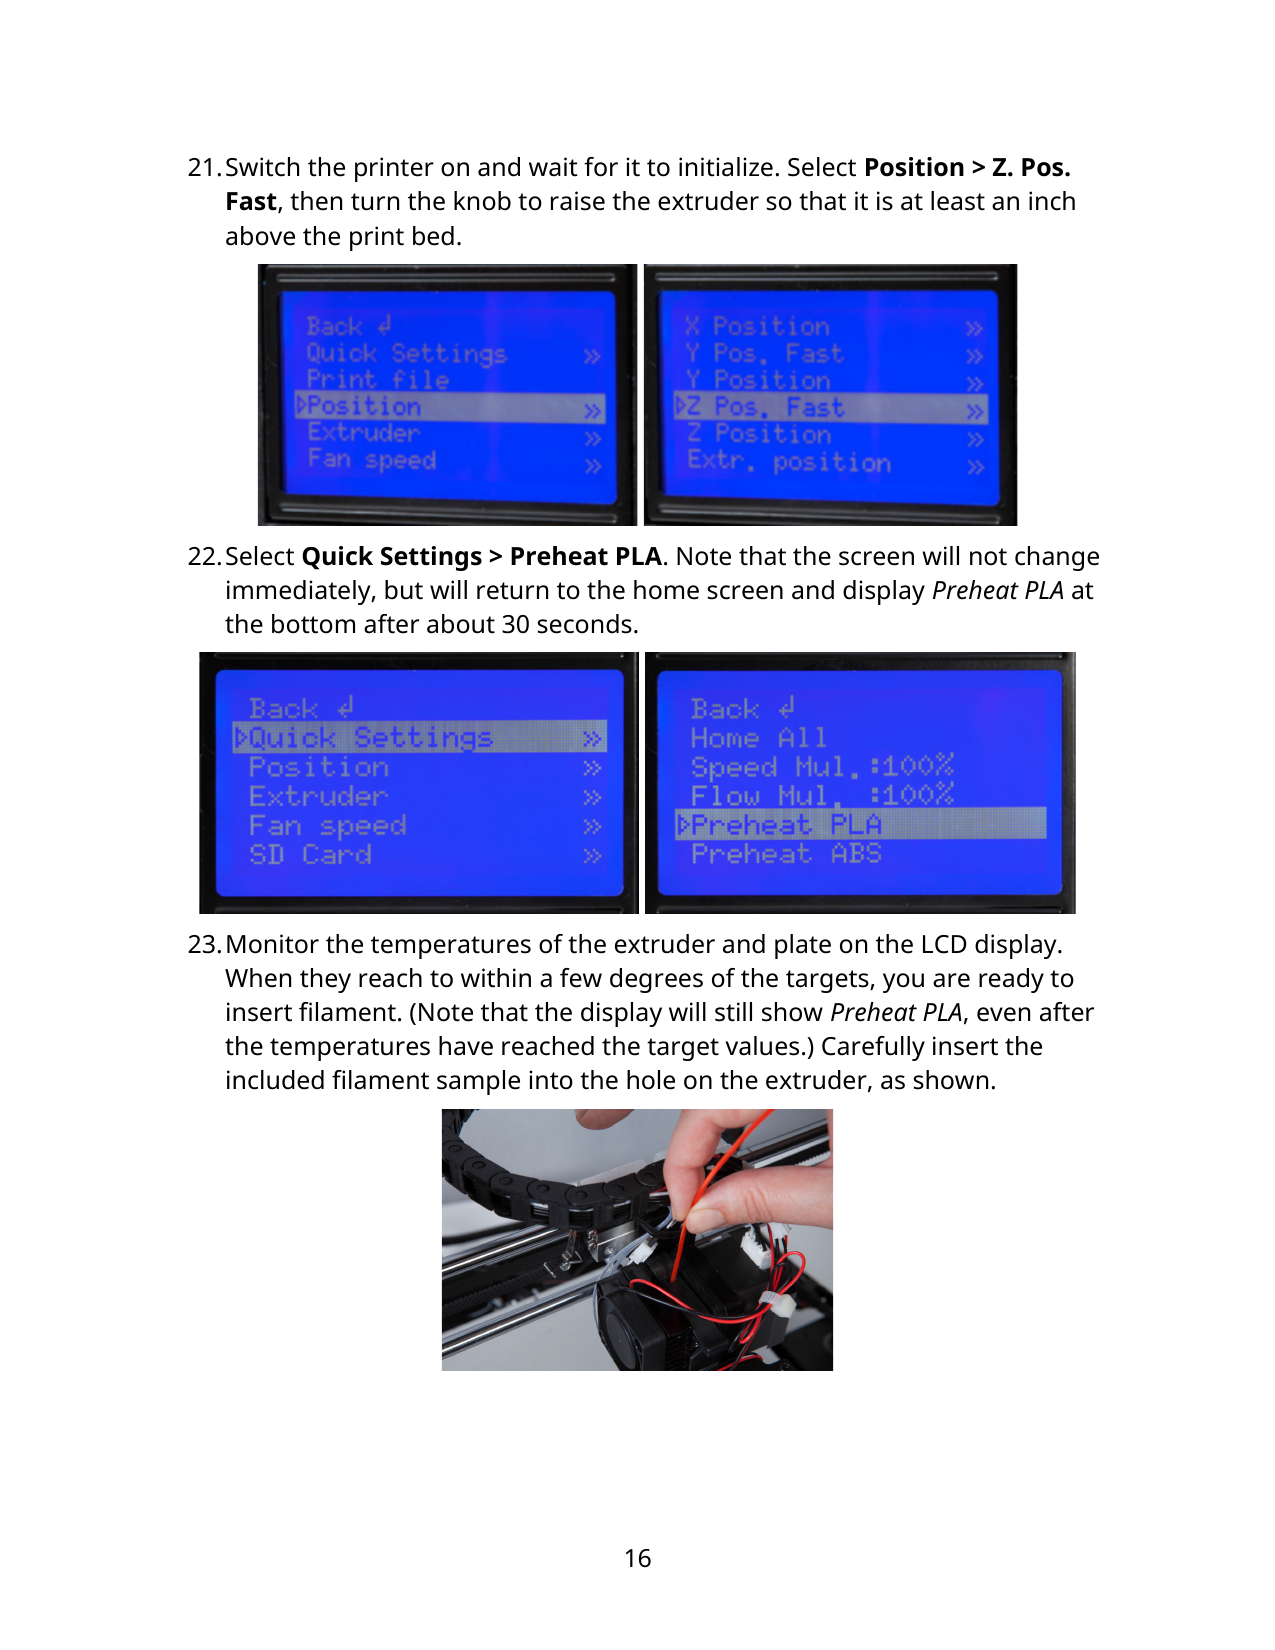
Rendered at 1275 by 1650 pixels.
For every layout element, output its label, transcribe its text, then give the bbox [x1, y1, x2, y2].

picture [257, 264, 638, 526]
list Select Quick Settings > Preheat PLA. Note that the screen will not change immediately, but will return to the home screen and display Preheat PLA at the bottom after about 30 seconds. [187, 538, 1125, 640]
list Switch the printer on and wait for it to initialize. Select Position > Z. Pos. Fast, then turn the knob to raise the extruder so that it is at least an inch above the print bed. [187, 150, 1125, 252]
picture [199, 652, 639, 914]
picture [643, 264, 1018, 526]
list Monitor the temperatures of the extruder and plate on the LCD display. When they reach to within a few degrees of the targets, you are ready to insert filament. (Note that the display will still show Preheat PLA, even after the temperatures have reached the target values.) Carefully insert the included filament sample into the hole on the extruder, as shown. [187, 926, 1125, 1097]
picture [645, 652, 1076, 914]
